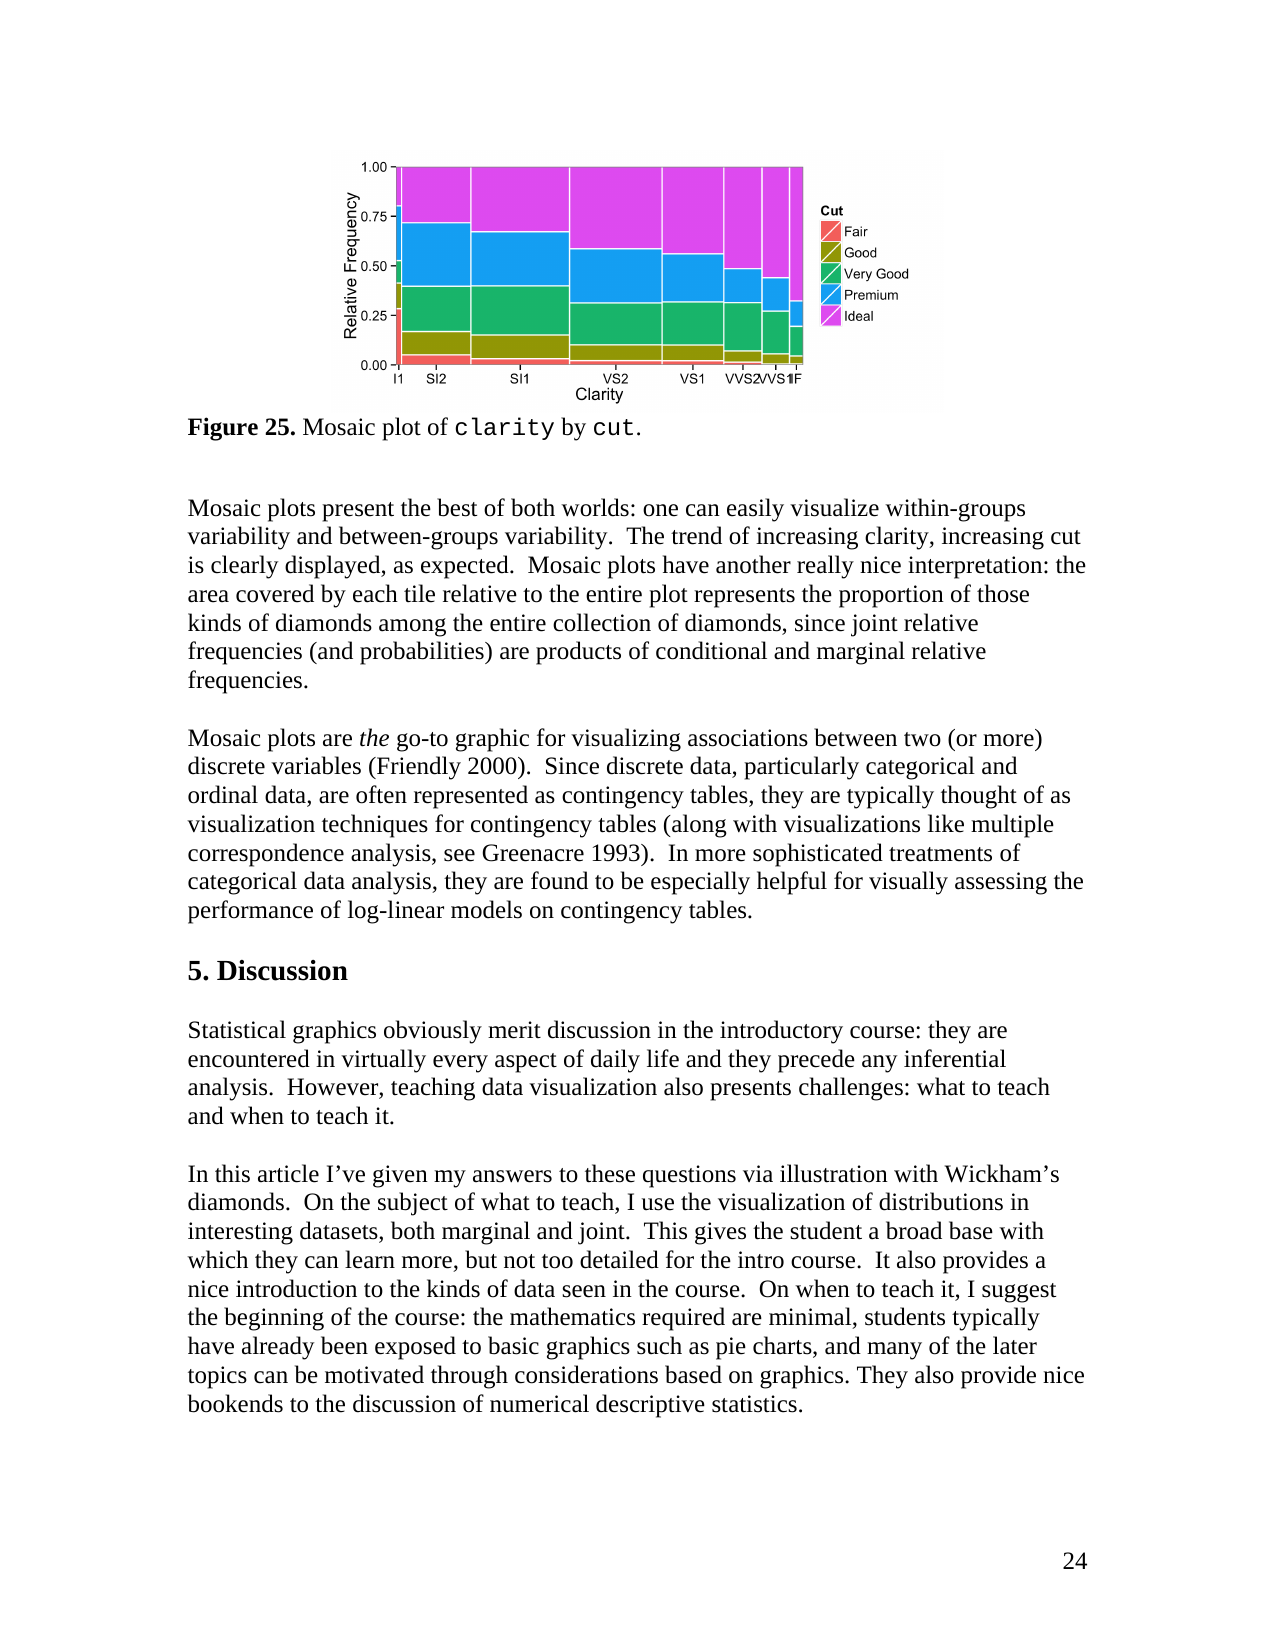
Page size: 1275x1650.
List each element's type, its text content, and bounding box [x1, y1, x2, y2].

text In this article I’ve given my answers to these questions via illustration with Wickham’s diamonds. On the subject of what to teach, I use the visualization of distributions in interesting datasets, both marginal and joint. This gives the student a broad base with which they can learn more, but not too detailed for the intro course. It also provides a nice introduction to the kinds of data seen in the course. On when to teach it, I suggest the beginning of the course: the mathematics required are minimal, students typically have already been exposed to basic graphics such as pie charts, and many of the later topics can be motivated through considerations based on graphics. They also provide nice bookends to the discussion of numerical descriptive statistics. [187, 1159, 1087, 1417]
text Figure . Mosaic plot of clarity by cut. [187, 412, 1087, 443]
text Mosaic plots present the best of both worlds: one can easily visualize within-groups variability and between-groups variability. The trend of increasing clarity, increasing cut is clearly displayed, as expected. Mosaic plots have another really nice interpretation: the area covered by each tile relative to the entire plot represents the proportion of those kinds of diamonds among the entire collection of diamonds, since joint relative frequencies (and probabilities) are products of conditional and marginal relative frequencies. [187, 493, 1087, 694]
text 5. Discussion [187, 953, 1087, 986]
text Mosaic plots are the go-to graphic for visualizing associations between two (or more) discrete variables (Friendly 2000). Since discrete data, particularly categorical and ordinal data, are often represented as contingency tables, they are typically thought of as visualization techniques for contingency tables (along with visualizations like multiple correspondence analysis, see Greenacre 1993). In more sophisticated treatments of categorical data analysis, they are found to be especially helpful for visually assessing the performance of log-linear models on contingency tables. [187, 723, 1087, 924]
picture [331, 150, 944, 413]
text Statistical graphics obviously merit discussion in the introductory course: they are encountered in virtually every aspect of daily life and they precede any inferential analysis. However, teaching data visualization also presents challenges: what to teach and when to teach it. [187, 1015, 1087, 1130]
